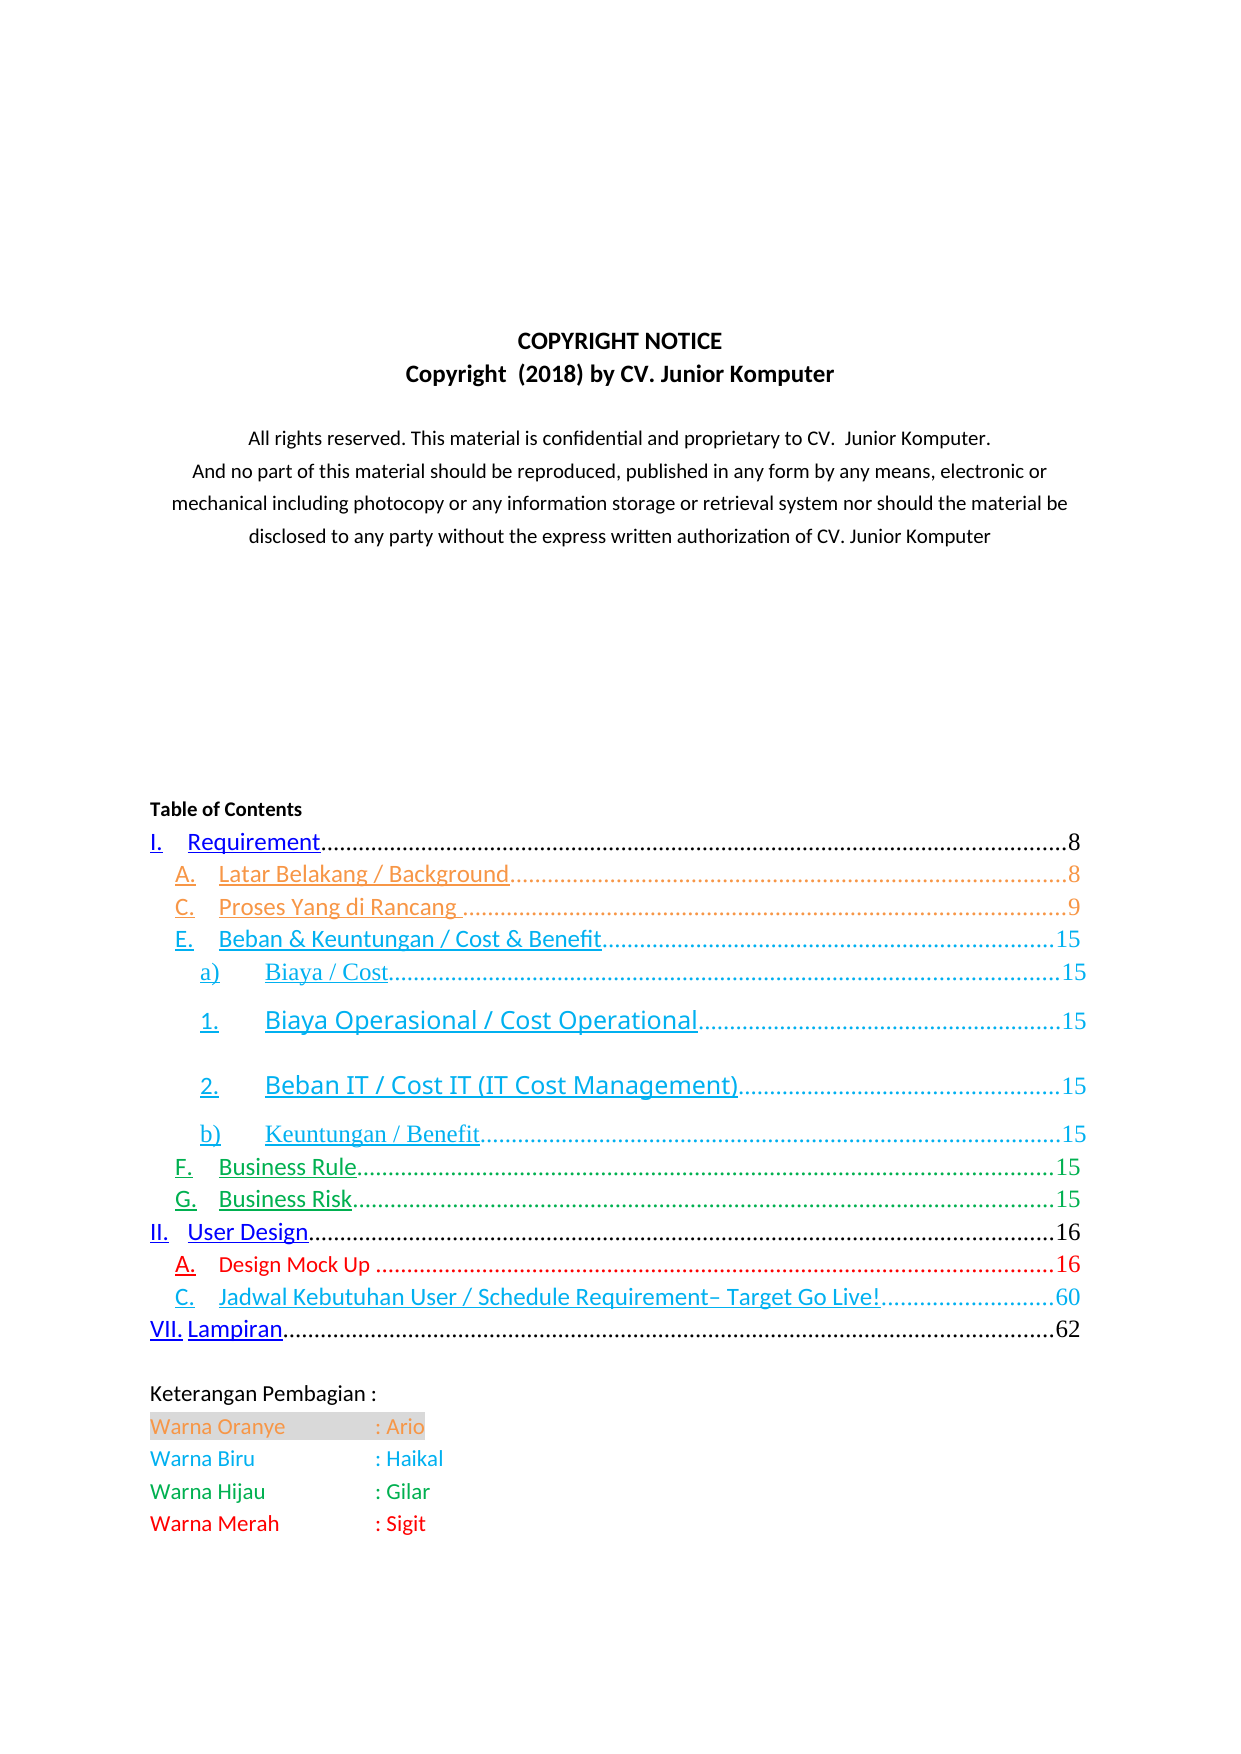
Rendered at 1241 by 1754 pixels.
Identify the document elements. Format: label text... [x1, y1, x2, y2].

text COPYRIGHT NOTICE [150, 324, 1090, 357]
text Warna Biru : Haikal [150, 1442, 1090, 1475]
text All rights reserved. This material is confidential and proprietary to CV. Junior Komputer. [150, 422, 1090, 454]
text 1. Biaya Operasional / Cost Operational 15 [200, 987, 1090, 1052]
text b) Keuntungan / Benefit 15 [200, 1117, 1090, 1150]
text F. Business Rule 15 [175, 1150, 1090, 1182]
text Table of Contents [150, 792, 1090, 825]
text Warna Oranye : Ario [150, 1410, 1090, 1442]
text G. Business Risk 15 [175, 1182, 1090, 1215]
text II. User Design 16 [150, 1215, 1090, 1247]
text E. Beban & Keuntungan / Cost & Benefit 15 [175, 922, 1090, 955]
text Keterangan Pembagian : [150, 1377, 1090, 1410]
text Warna Hijau : Gilar [150, 1475, 1090, 1507]
text C. Jadwal Kebutuhan User / Schedule Requirement– Target Go Live! 60 [175, 1280, 1090, 1312]
text Warna Merah : Sigit [150, 1507, 1090, 1540]
text C. Proses Yang di Rancang 9 [175, 890, 1090, 922]
text 2. Beban IT / Cost IT (IT Cost Management) 15 [200, 1052, 1090, 1117]
text A. Design Mock Up 16 [175, 1247, 1090, 1280]
text Copyright (2018) by CV. Junior Komputer [150, 357, 1090, 389]
text a) Biaya / Cost 15 [200, 955, 1090, 987]
text VII. Lampiran 62 [150, 1312, 1090, 1345]
text And no part of this material should be reproduced, published in any form by any means, electronic or mechanical including photocopy or any information storage or retrieval system nor should the material be disclosed to any party without the express written authorization of CV. Junior Komputer [150, 454, 1090, 552]
text A. Latar Belakang / Background 8 [175, 857, 1090, 890]
text I. Requirement 8 [150, 825, 1090, 857]
